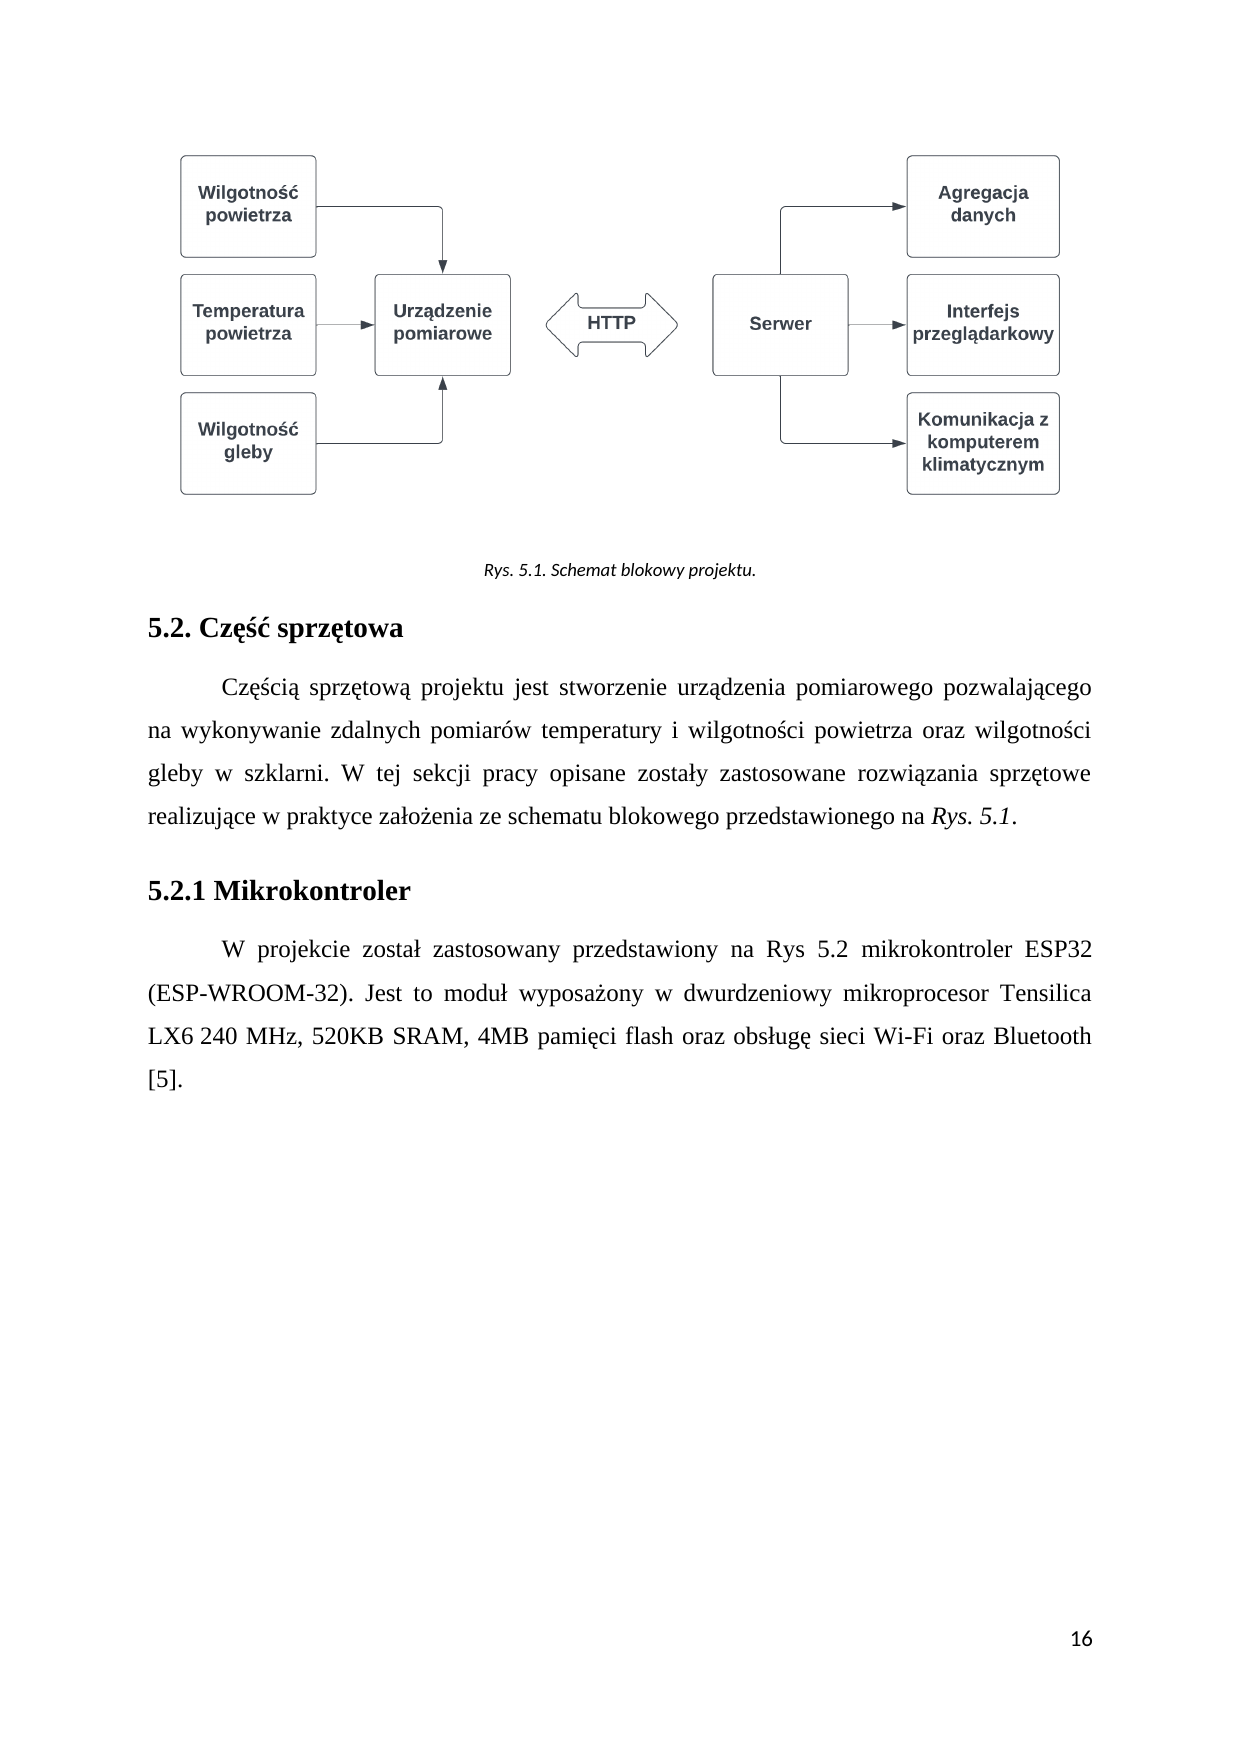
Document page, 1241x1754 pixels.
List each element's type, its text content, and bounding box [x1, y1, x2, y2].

text W projekcie został zastosowany przedstawiony na Rys 5.2 mikrokontroler ESP32 (ESP-WROOM-32). Jest to moduł wyposażony w dwurdzeniowy mikroprocesor Tensilica LX6 240 MHz, 520KB SRAM, 4MB pamięci flash oraz obsługę sieci Wi-Fi oraz Bluetooth [5]. [148, 934, 1093, 1093]
subtitle 5.2.1 Mikrokontroler [148, 873, 1093, 907]
picture [147, 147, 1093, 528]
text Częścią sprzętową projektu jest stworzenie urządzenia pomiarowego pozwalającego na wykonywanie zdalnych pomiarów temperatury i wilgotności powietrza oraz wilgotności gleby w szklarni. W tej sekcji pracy opisane zostały zastosowane rozwiązania sprzętowe realizujące w praktyce założenia ze schematu blokowego przedstawionego na Rys. 5.1. [148, 672, 1093, 830]
text Rys. 5.1. Schemat blokowy projektu. [148, 558, 1093, 581]
subtitle 5.2. Część sprzętowa [148, 611, 1093, 644]
